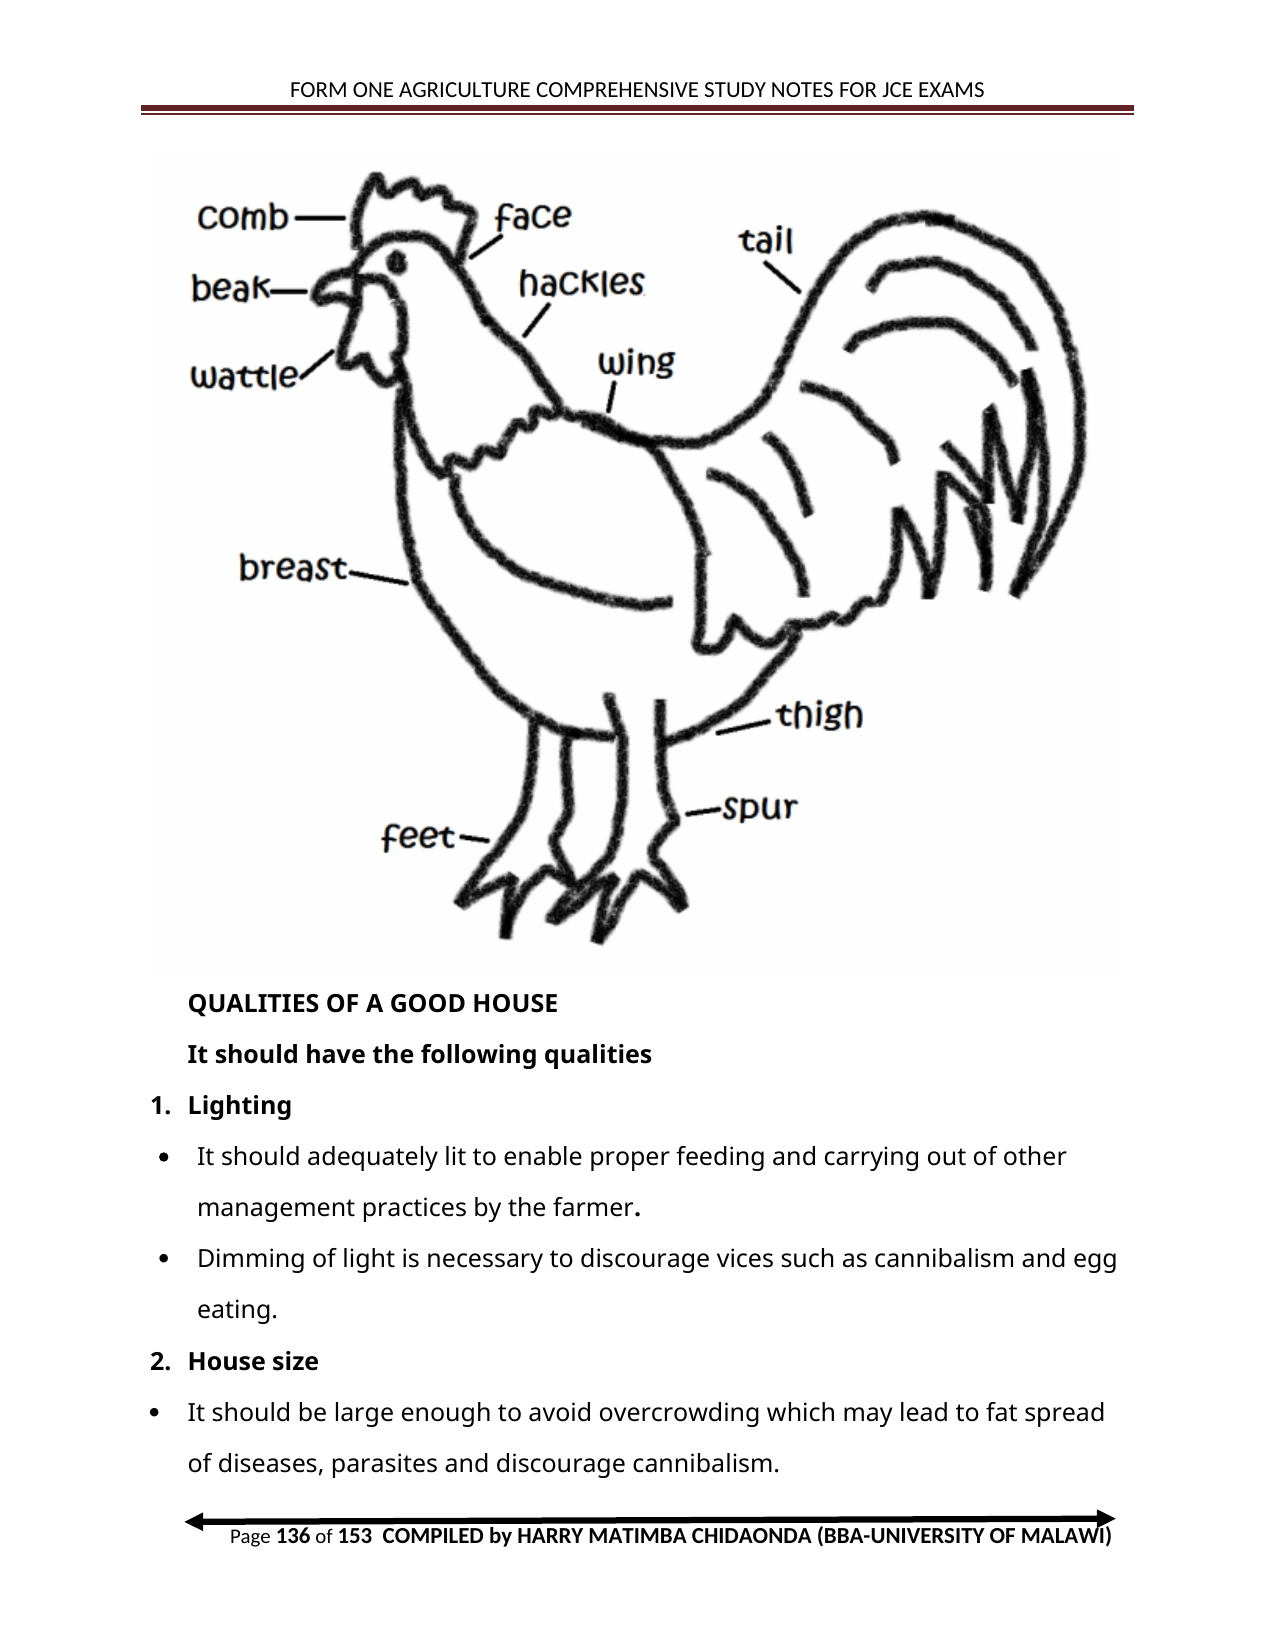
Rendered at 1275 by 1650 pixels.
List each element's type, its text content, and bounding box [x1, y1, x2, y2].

list It should adequately lit to enable proper feeding and carrying out of other management practices by the farmer. [159, 1139, 1125, 1224]
list Lighting [150, 1088, 1125, 1122]
picture [150, 150, 1121, 972]
list House size [150, 1343, 1125, 1377]
list Dimming of light is necessary to discourage vices such as cannibalism and egg eating. [159, 1241, 1125, 1326]
list It should be large enough to avoid overcrowding which may lead to fat spread of diseases, parasites and discourage cannibalism. [150, 1394, 1125, 1479]
list It should have the following qualities [187, 1037, 1125, 1071]
list QUALITIES OF A GOOD HOUSE [187, 986, 1125, 1020]
